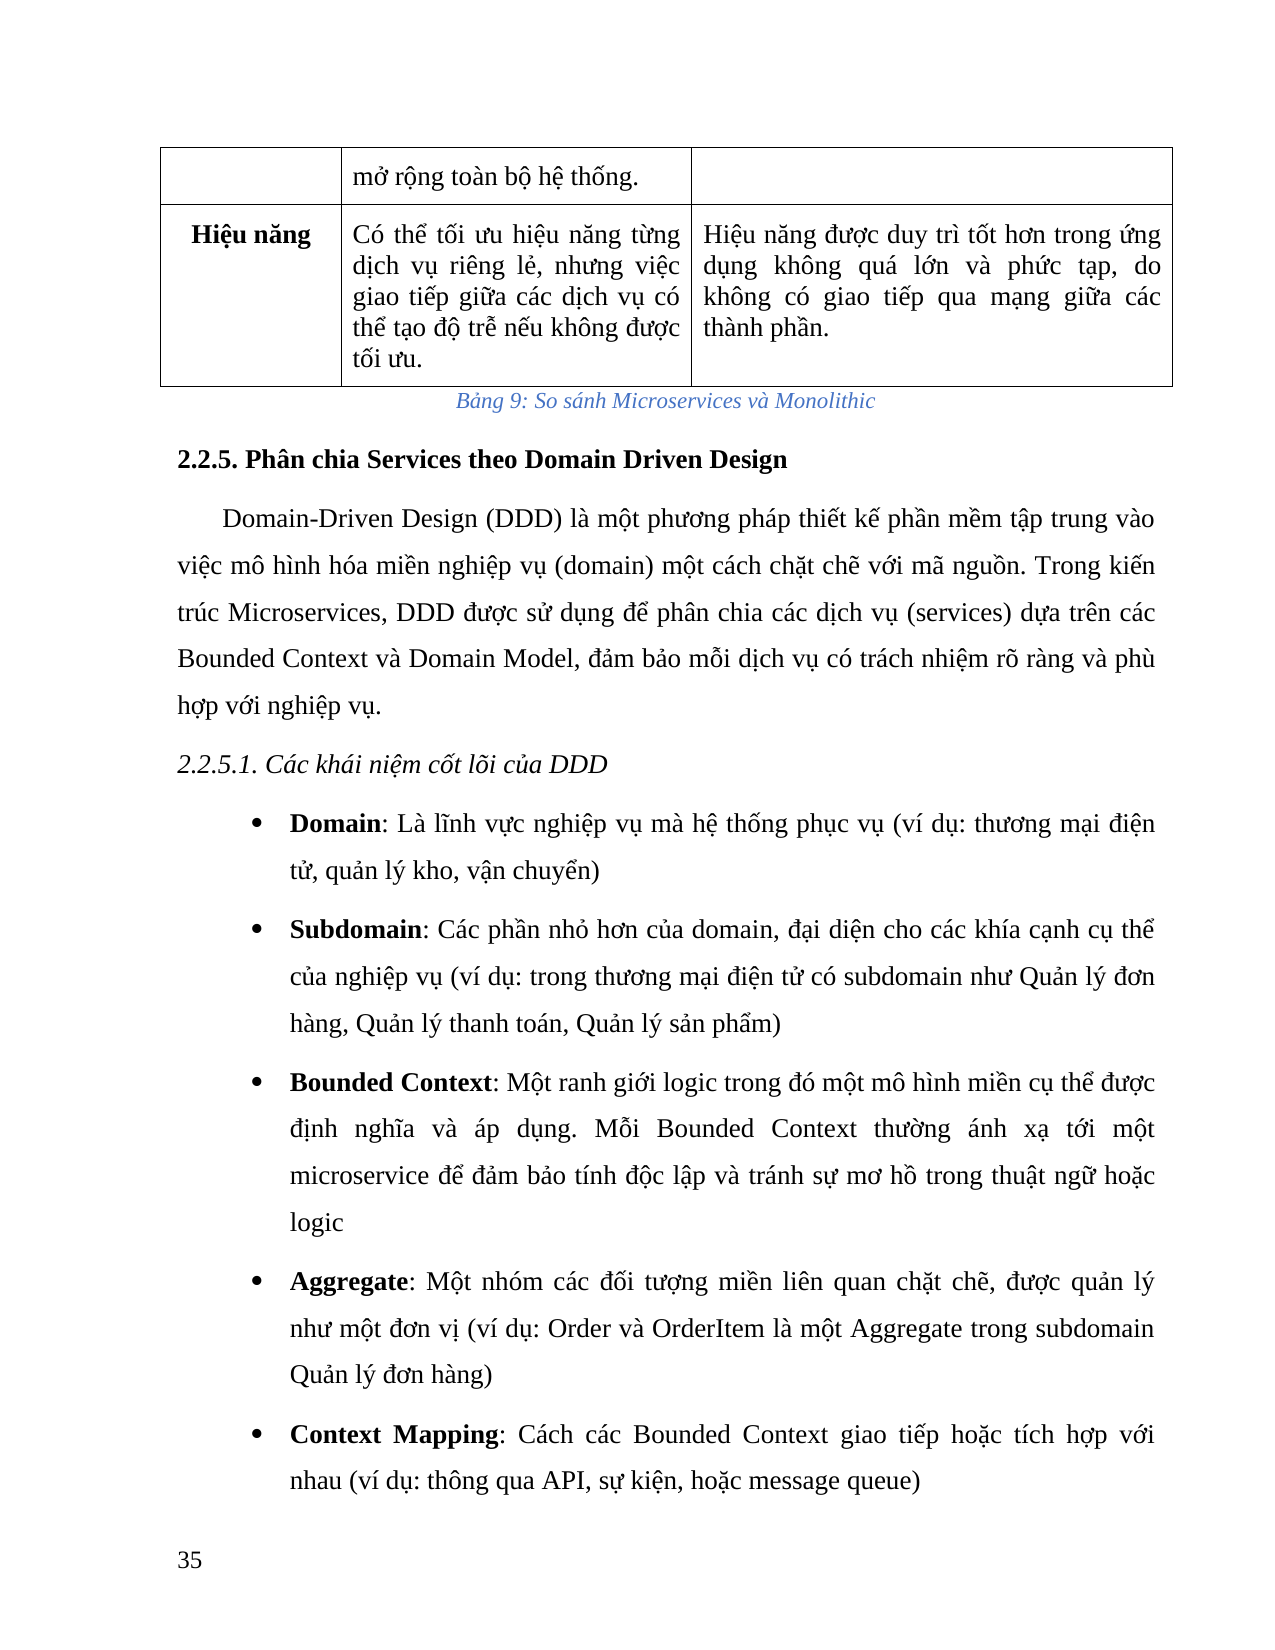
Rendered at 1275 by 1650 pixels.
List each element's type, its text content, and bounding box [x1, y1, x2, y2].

list Context Mapping: Cách các Bounded Context giao tiếp hoặc tích hợp với nhau (ví dụ: thông qua API, sự kiện, hoặc message queue) [252, 1418, 1156, 1496]
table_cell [692, 148, 1172, 204]
table_cell Có thể tối ưu hiệu năng từng dịch vụ riêng lẻ, nhưng việc giao tiếp giữa các dịch vụ có thể tạo độ trễ nếu không được tối ưu. [342, 205, 691, 386]
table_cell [342, 148, 691, 204]
text Bảng 9: So sánh Microservices và Monolithic [177, 387, 1156, 413]
list Aggregate: Một nhóm các đối tượng miền liên quan chặt chẽ, được quản lý như một đơn vị (ví dụ: Order và OrderItem là một Aggregate trong subdomain Quản lý đơn hàng) [252, 1265, 1156, 1390]
subtitle Các khái niệm cốt lõi của DDD [177, 748, 1156, 779]
list Bounded Context: Một ranh giới logic trong đó một mô hình miền cụ thể được định nghĩa và áp dụng. Mỗi Bounded Context thường ánh xạ tới một microservice để đảm bảo tính độc lập và tránh sự mơ hồ trong thuật ngữ hoặc logic [252, 1066, 1156, 1237]
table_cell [161, 148, 341, 204]
subtitle Phân chia Services theo Domain Driven Design [177, 443, 1156, 474]
table_cell Hiệu năng [161, 205, 341, 386]
list Domain: Là lĩnh vực nghiệp vụ mà hệ thống phục vụ (ví dụ: thương mại điện tử, quản lý kho, vận chuyển) [252, 807, 1156, 885]
list Subdomain: Các phần nhỏ hơn của domain, đại diện cho các khía cạnh cụ thể của nghiệp vụ (ví dụ: trong thương mại điện tử có subdomain như Quản lý đơn hàng, Quản lý thanh toán, Quản lý sản phẩm) [252, 913, 1156, 1038]
text Domain-Driven Design (DDD) là một phương pháp thiết kế phần mềm tập trung vào việc mô hình hóa miền nghiệp vụ (domain) một cách chặt chẽ với mã nguồn. Trong kiến trúc Microservices, DDD được sử dụng để phân chia các dịch vụ (services) dựa trên các Bounded Context và Domain Model, đảm bảo mỗi dịch vụ có trách nhiệm rõ ràng và phù hợp với nghiệp vụ. [177, 502, 1156, 720]
table_cell Hiệu năng được duy trì tốt hơn trong ứng dụng không quá lớn và phức tạp, do không có giao tiếp qua mạng giữa các thành phần. [692, 205, 1172, 386]
